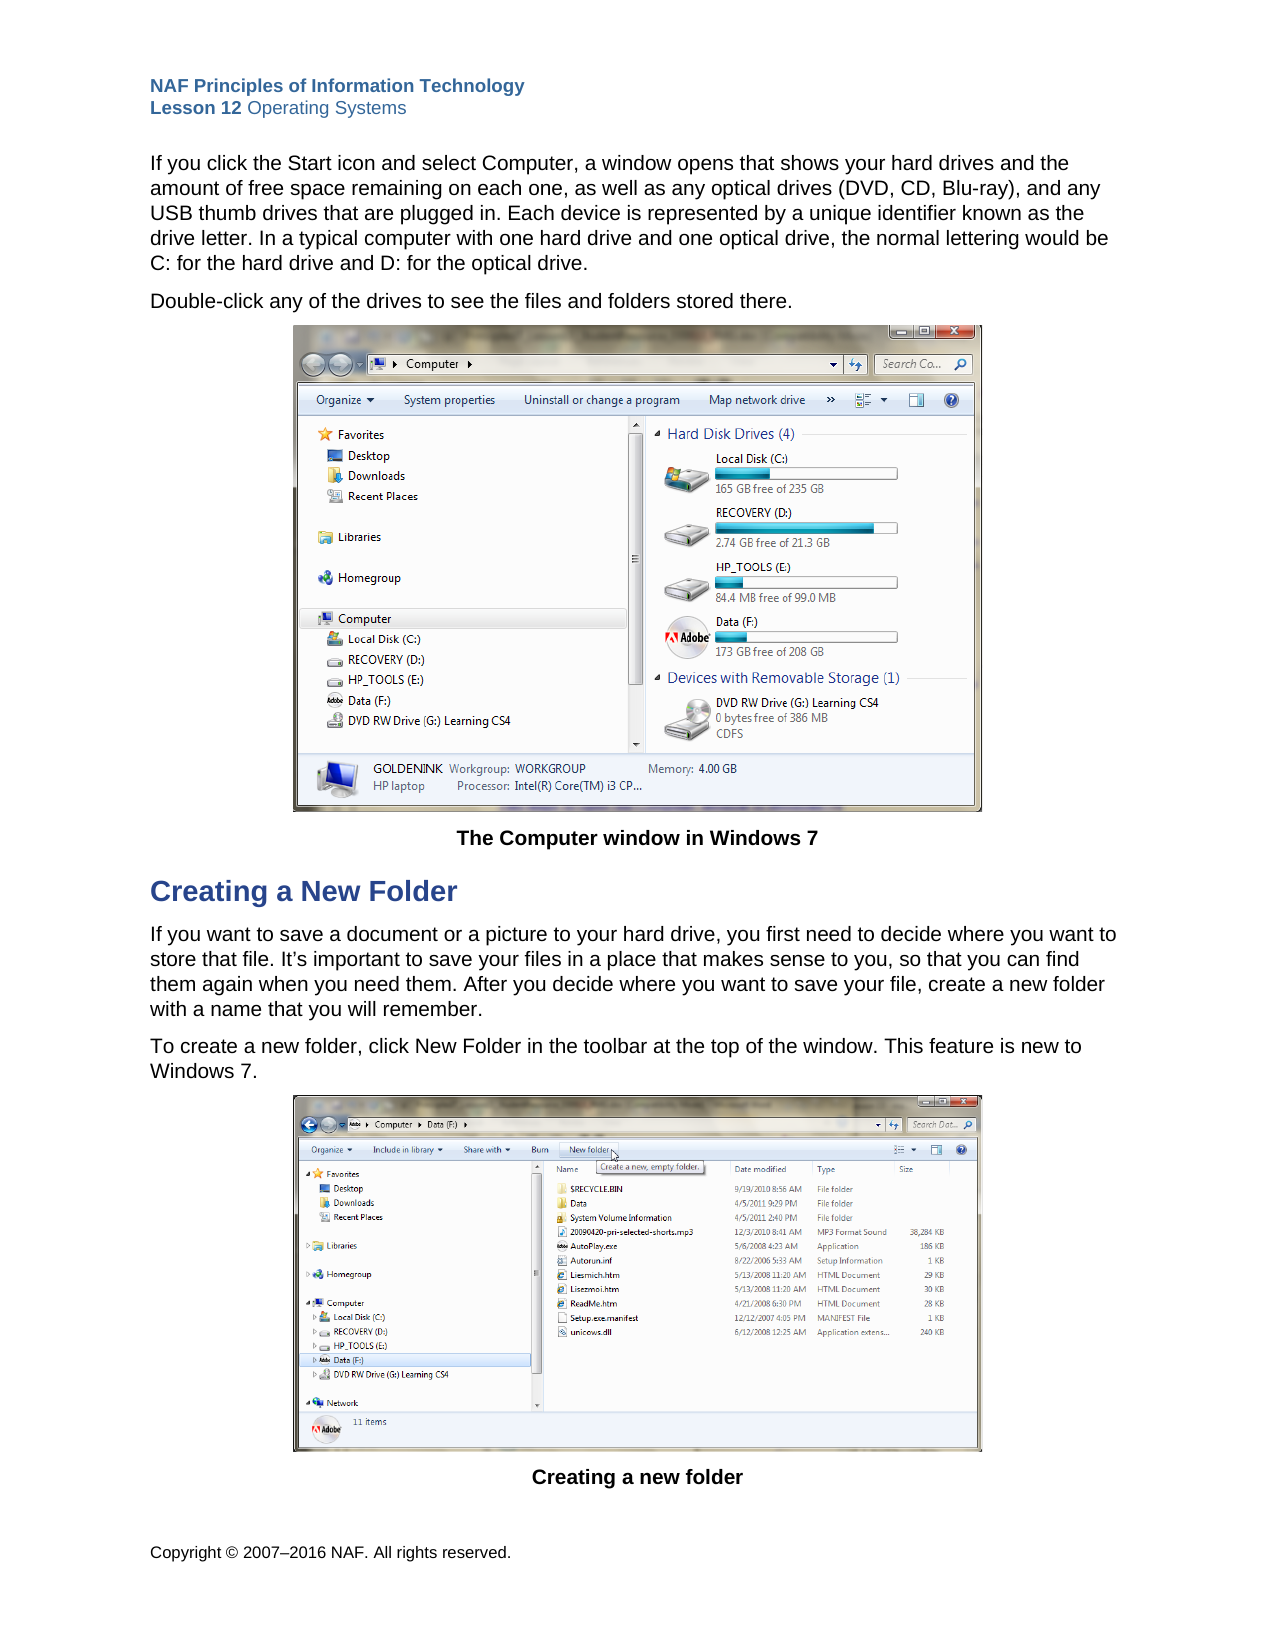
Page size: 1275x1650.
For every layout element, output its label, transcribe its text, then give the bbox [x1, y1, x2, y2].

text Creating a New Folder [150, 874, 1125, 908]
text Creating a new folder [150, 1464, 1125, 1489]
picture [293, 325, 983, 812]
text If you click the Start icon and select Computer, a window opens that shows your hard drives and the amount of free space remaining on each one, as well as any optical drives (DVD, CD, Blu-ray), and any USB thumb drives that are plugged in. Each device is represented by a unique identifier known as the drive letter. In a typical computer with one hard drive and one optical drive, the normal lettering would be C: for the hard drive and D: for the optical drive. [150, 150, 1125, 275]
text To create a new folder, click New Folder in the toolbar at the top of the window. This feature is new to Windows 7. [150, 1033, 1125, 1083]
text If you want to save a document or a picture to your hard drive, you first need to decide where you want to store that file. It’s important to save your files in a place that makes sense to you, so that you can find them again when you need them. After you decide where you want to save your file, create a new folder with a name that you will remember. [150, 920, 1125, 1020]
picture [293, 1095, 983, 1452]
text Double-click any of the drives to see the files and folders stored there. [150, 287, 1125, 312]
text The Computer window in Windows 7 [150, 824, 1125, 849]
